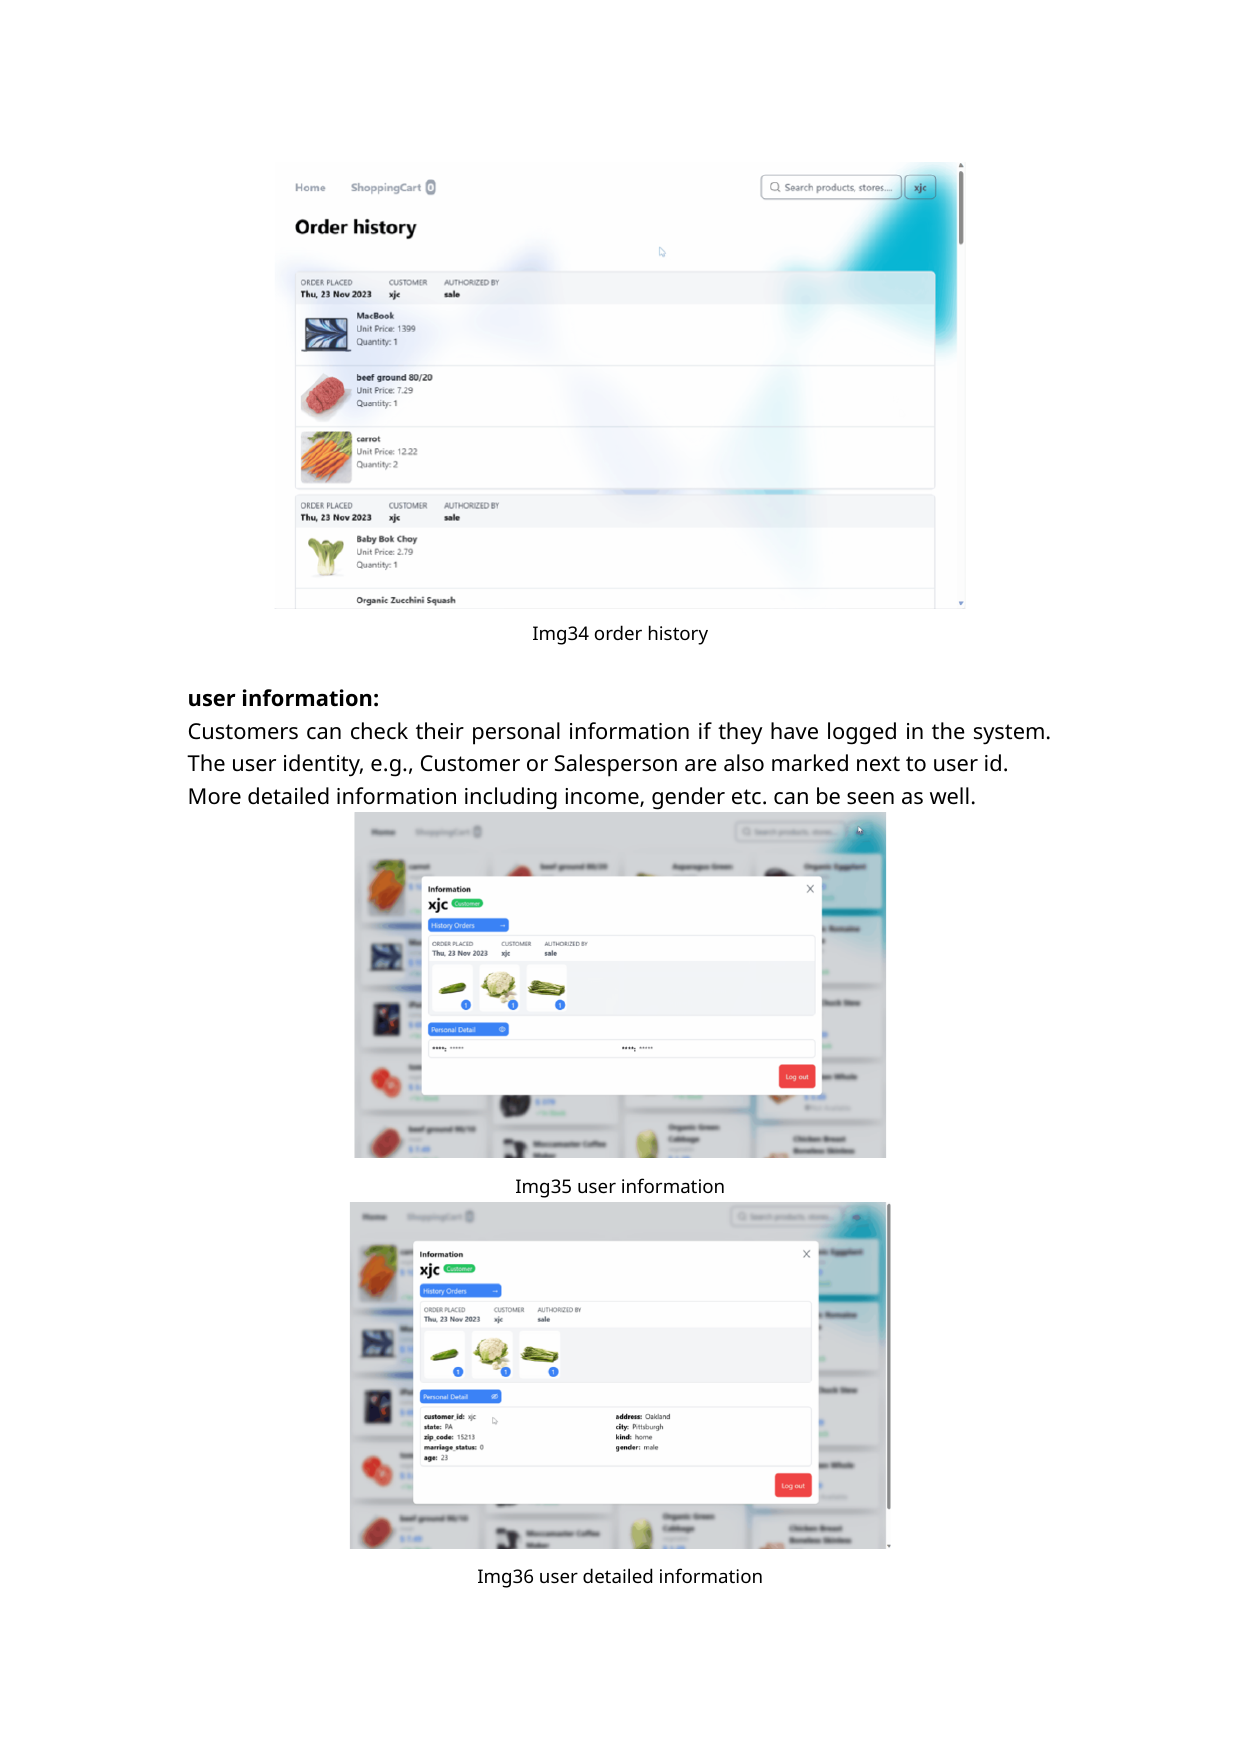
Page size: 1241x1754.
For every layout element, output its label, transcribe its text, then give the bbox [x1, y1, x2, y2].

text Customers can check their personal information if they have logged in the system. The user identity, e.g., Customer or Salesperson are also marked next to user id. [187, 714, 1053, 779]
text Img35 user information [187, 1169, 1053, 1202]
picture [349, 1202, 891, 1549]
picture [274, 162, 966, 609]
text More detailed information including income, gender etc. can be seen as well. [187, 779, 1053, 812]
text Img36 user detailed information [187, 1559, 1053, 1592]
text Img34 order history [187, 617, 1053, 649]
picture [354, 812, 887, 1158]
text user information: [187, 682, 1053, 714]
